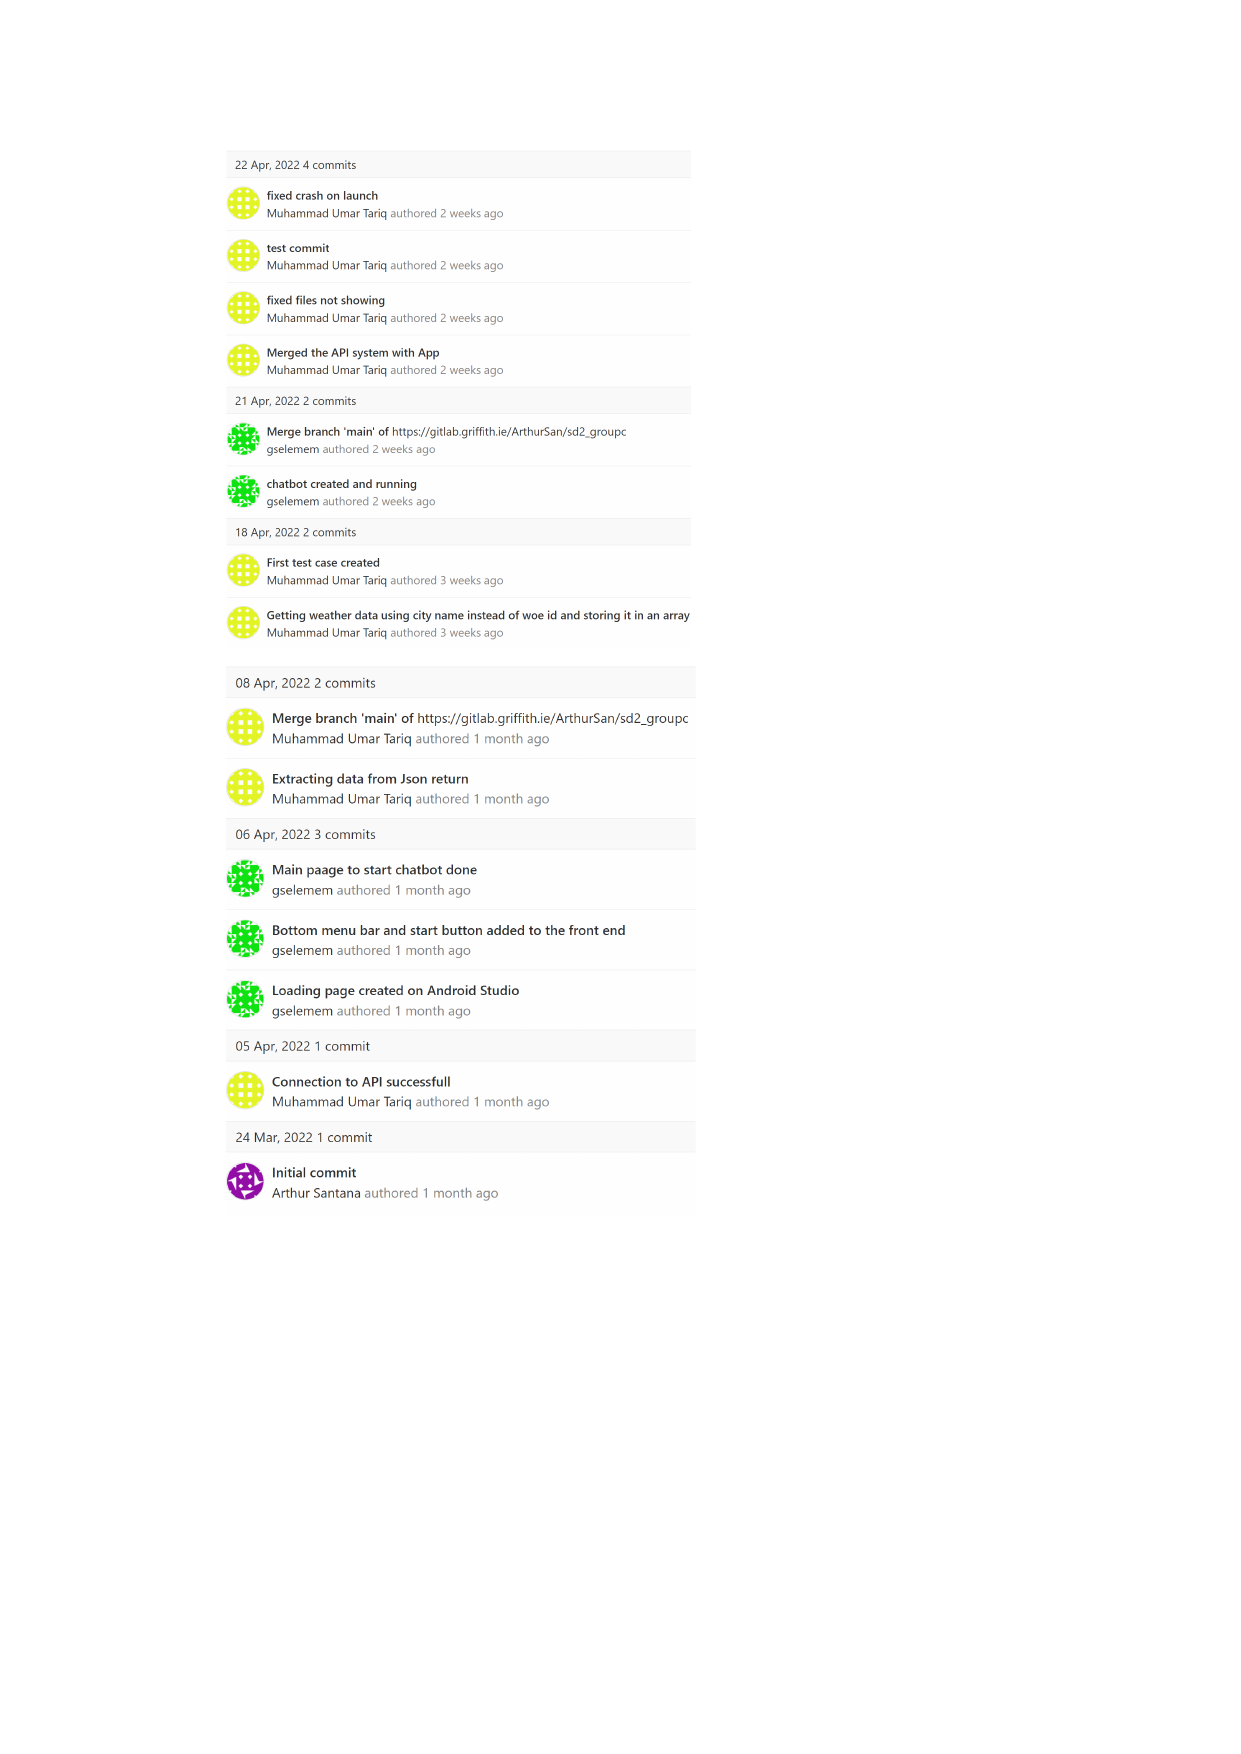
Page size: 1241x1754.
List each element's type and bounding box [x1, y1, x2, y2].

picture [225, 150, 691, 648]
picture [225, 666, 696, 1217]
